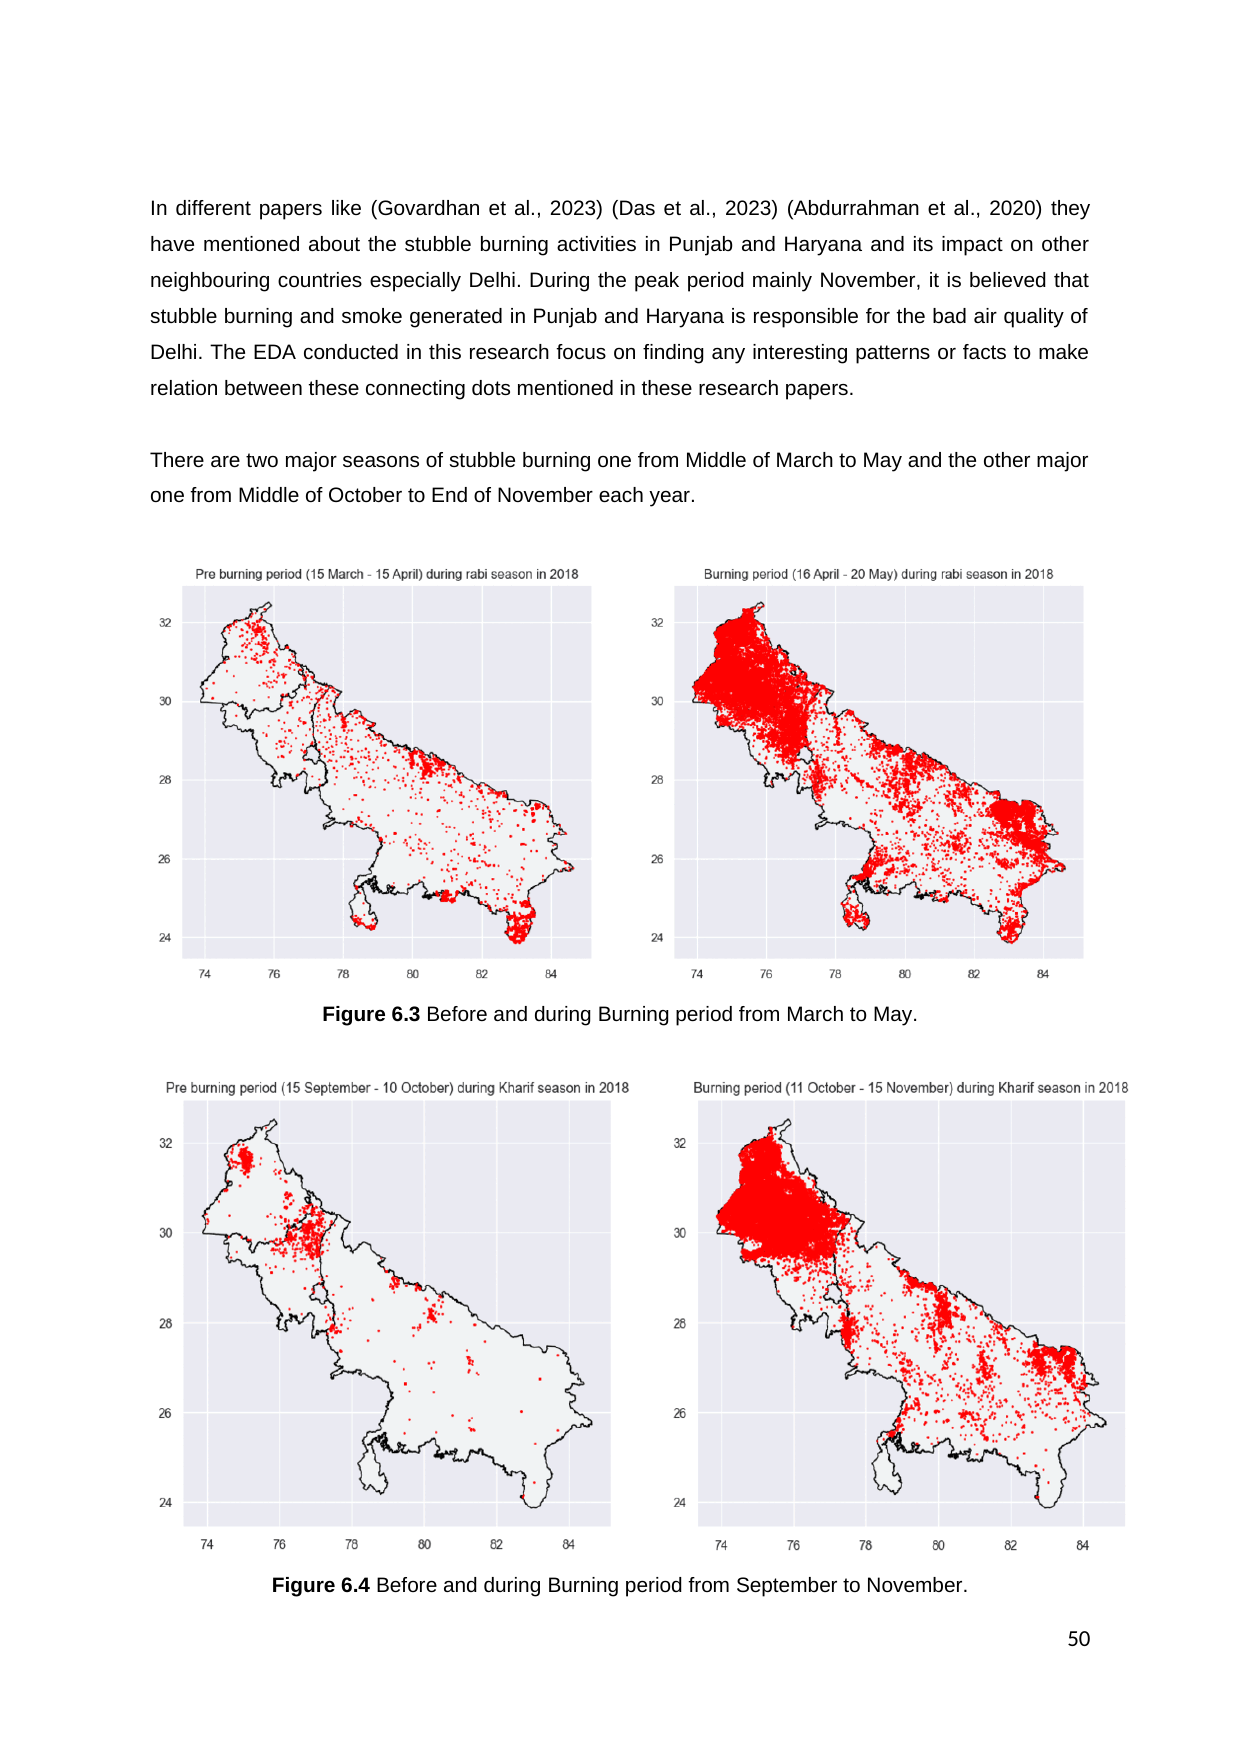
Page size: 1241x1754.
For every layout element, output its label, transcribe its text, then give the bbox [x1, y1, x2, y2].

text Figure 6.3 Before and during Burning period from March to May. [150, 1001, 1090, 1025]
text Figure 6.4 Before and during Burning period from September to November. [150, 1573, 1090, 1597]
picture [150, 561, 1091, 988]
text There are two major seasons of stubble burning one from Middle of March to May and the other major one from Middle of October to End of November each year. [150, 447, 1090, 507]
picture [150, 1073, 1136, 1560]
text In different papers like (Govardhan et al., 2023) (Das et al., 2023) (Abdurrahman et al., 2020) they have mentioned about the stubble burning activities in Punjab and Haryana and its impact on other neighbouring countries especially Delhi. During the peak period mainly November, it is believed that stubble burning and smoke generated in Punjab and Haryana is responsible for the bad air quality of Delhi. The EDA conducted in this research focus on finding any interesting patterns or facts to make relation between these connecting dots mentioned in these research papers. [150, 196, 1090, 399]
